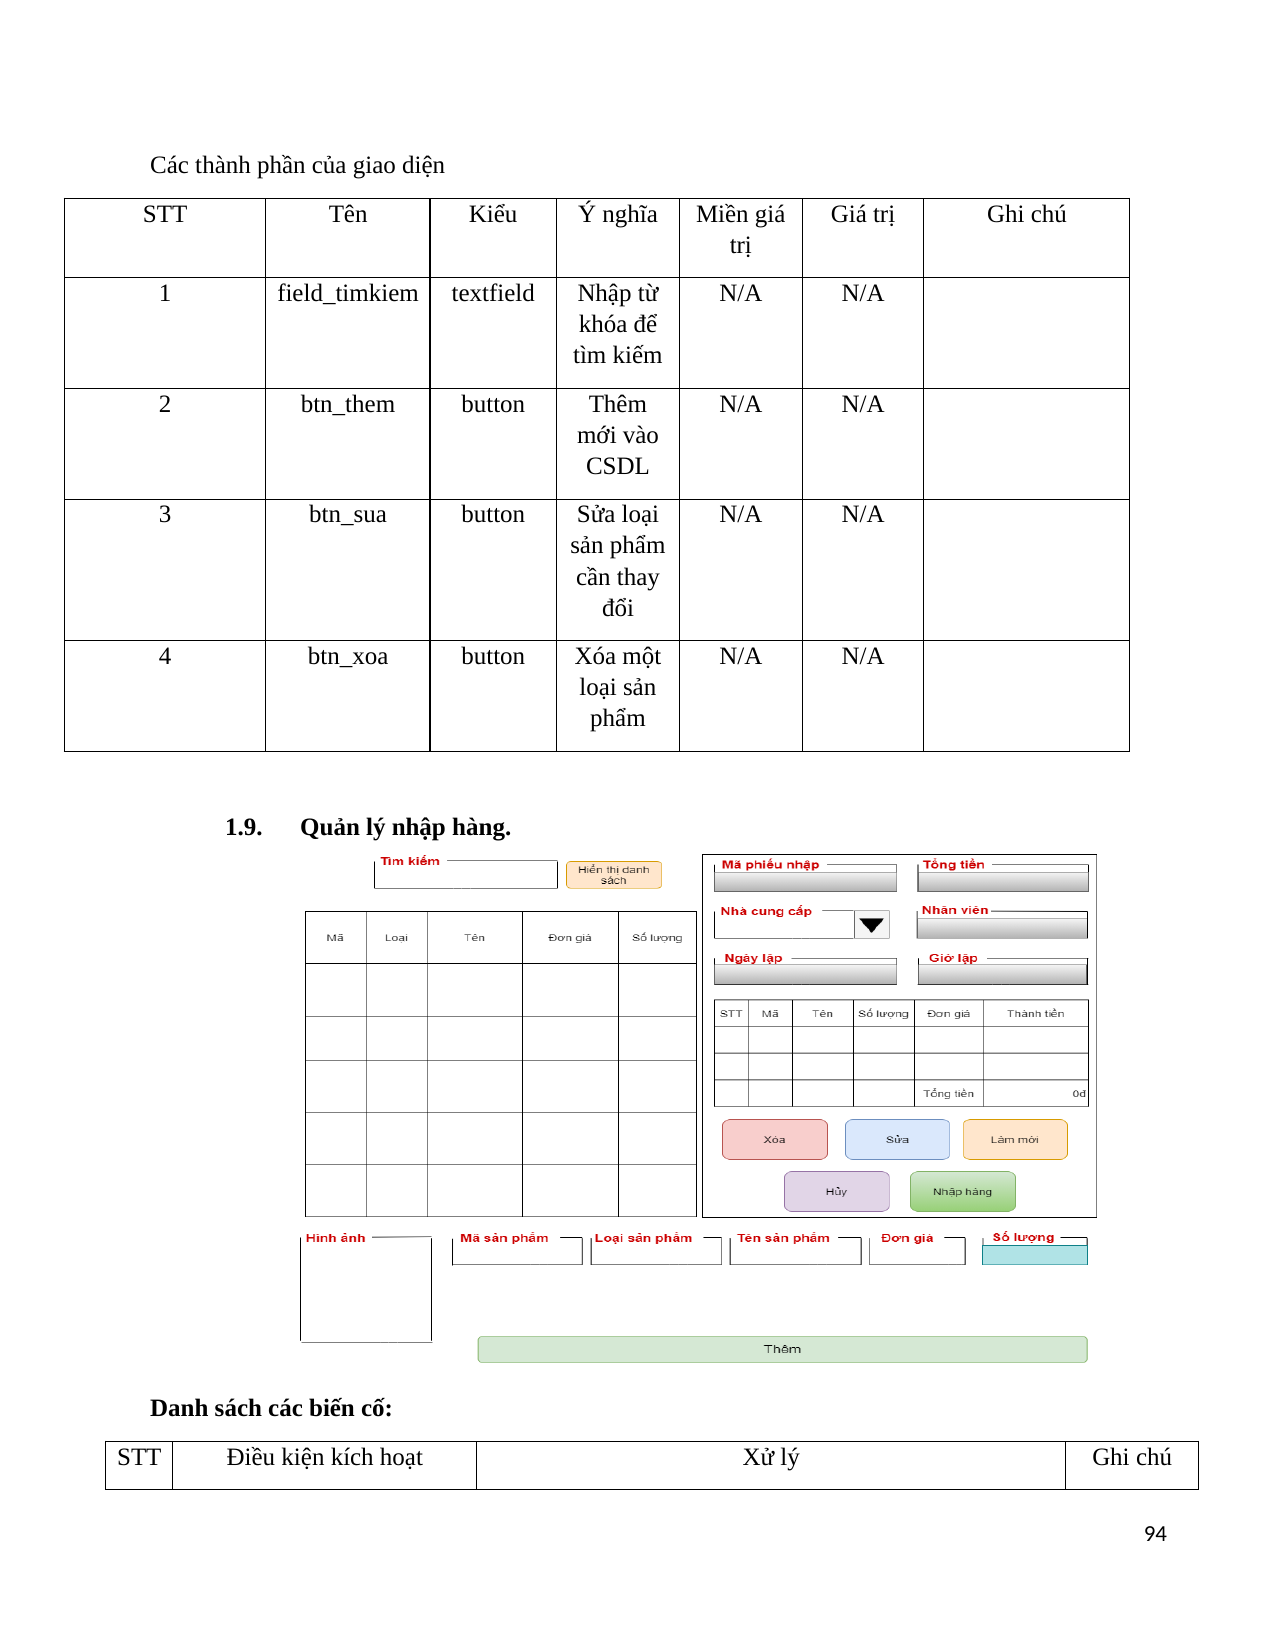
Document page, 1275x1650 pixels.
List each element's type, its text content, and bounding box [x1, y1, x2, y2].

table_cell 4 [65, 641, 265, 751]
table_header Kiểu [431, 199, 556, 277]
table_cell Xóa một loại sản phẩm [557, 641, 679, 751]
table_cell [924, 389, 1129, 498]
table_cell Sửa loại sản phẩm cần thay đổi [557, 500, 679, 640]
table_cell 3 [65, 500, 265, 640]
table_header Giá trị [803, 199, 923, 277]
table_cell Nhập từ khóa để tìm kiếm [557, 278, 679, 388]
table_cell N/A [680, 278, 802, 388]
table_cell 1 [65, 278, 265, 388]
table_cell [924, 278, 1129, 388]
table_header Ý nghĩa [557, 199, 679, 277]
table_cell 2 [65, 389, 265, 498]
table_header STT [65, 199, 265, 277]
table_header Ghi chú [1066, 1442, 1198, 1489]
table_cell textfield [431, 278, 556, 388]
list Quản lý nhập hàng. [225, 812, 1167, 840]
table_cell btn_them [266, 389, 429, 498]
table_cell button [431, 641, 556, 751]
table_header STT [106, 1442, 172, 1489]
table_cell N/A [680, 641, 802, 751]
table_cell field_timkiem [266, 278, 429, 388]
table_header Điều kiện kích hoạt [173, 1442, 476, 1489]
table_cell button [431, 389, 556, 498]
table_cell btn_sua [266, 500, 429, 640]
table_header Xử lý [477, 1442, 1065, 1489]
table_cell N/A [803, 641, 923, 751]
table_cell N/A [680, 389, 802, 498]
text Danh sách các biến cố: [150, 1393, 1167, 1422]
table_cell btn_xoa [266, 641, 429, 751]
table_header Ghi chú [924, 199, 1129, 277]
table_cell Thêm mới vào CSDL [557, 389, 679, 498]
table_cell [924, 500, 1129, 640]
table_header Miền giá trị [680, 199, 802, 277]
picture [300, 854, 1097, 1363]
table_cell [924, 641, 1129, 751]
table_cell N/A [803, 500, 923, 640]
table_cell button [431, 500, 556, 640]
table_cell N/A [803, 389, 923, 498]
text Các thành phần của giao diện [150, 150, 1167, 179]
table_cell N/A [803, 278, 923, 388]
table_header Tên [266, 199, 429, 277]
table_cell N/A [680, 500, 802, 640]
